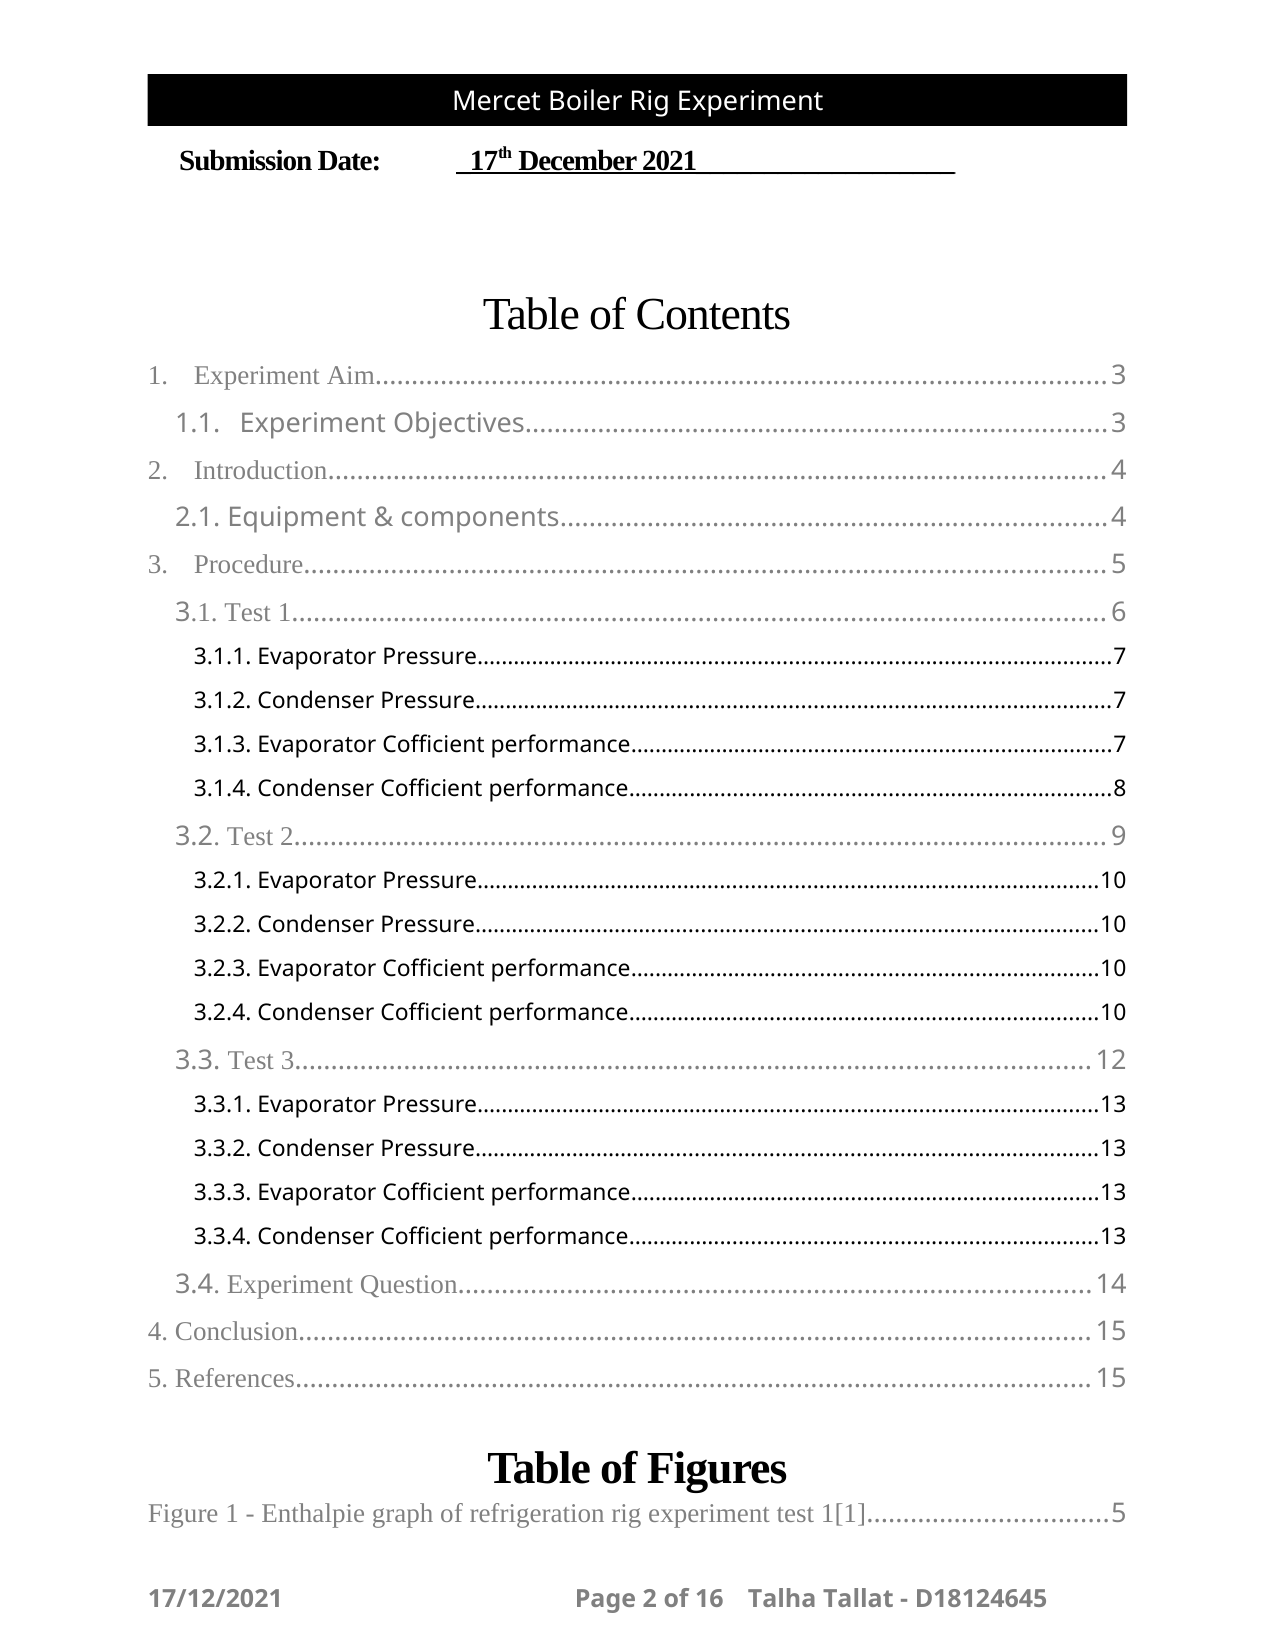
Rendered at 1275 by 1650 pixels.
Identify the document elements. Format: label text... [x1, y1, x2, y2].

text Figure 1 - Enthalpie graph of refrigeration rig experiment test 1[1] 5 [148, 1493, 1127, 1530]
title Submission Date: _17th December 2021___________________ [148, 148, 1127, 176]
title Table of Figures [148, 1441, 1127, 1493]
